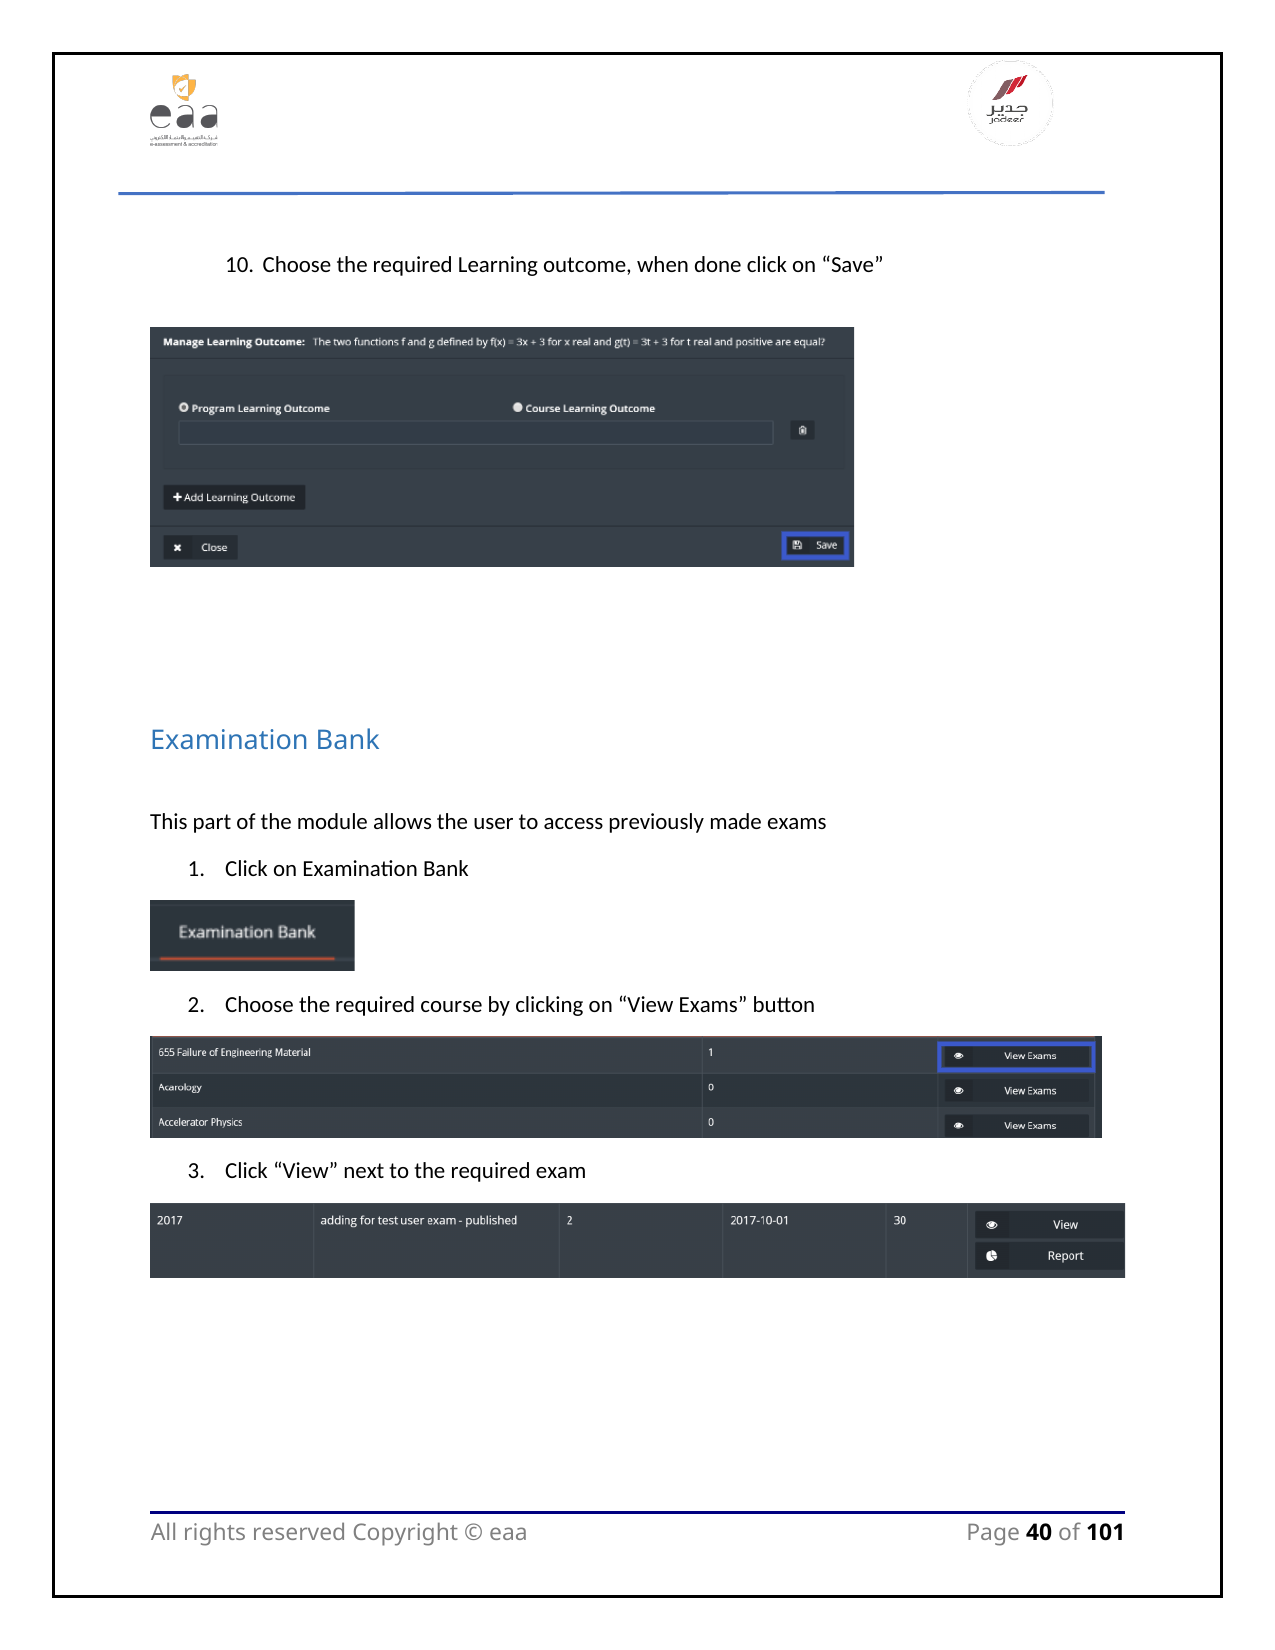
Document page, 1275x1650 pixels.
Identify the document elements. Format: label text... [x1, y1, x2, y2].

subtitle Examination Bank [150, 720, 1125, 757]
picture [150, 327, 855, 567]
picture [150, 1036, 1102, 1138]
list Click “View” next to the required exam [187, 1157, 1125, 1184]
picture [150, 74, 218, 146]
picture [967, 60, 1054, 146]
text This part of the module allows the user to access previously made exams [150, 807, 1125, 835]
picture [150, 900, 355, 971]
picture [150, 1203, 1125, 1278]
list Choose the required course by clicking on “View Exams” button [187, 990, 1125, 1018]
list Choose the required Learning outcome, when done click on “Save” [225, 250, 1125, 278]
list Click on Examination Bank [187, 854, 1125, 882]
